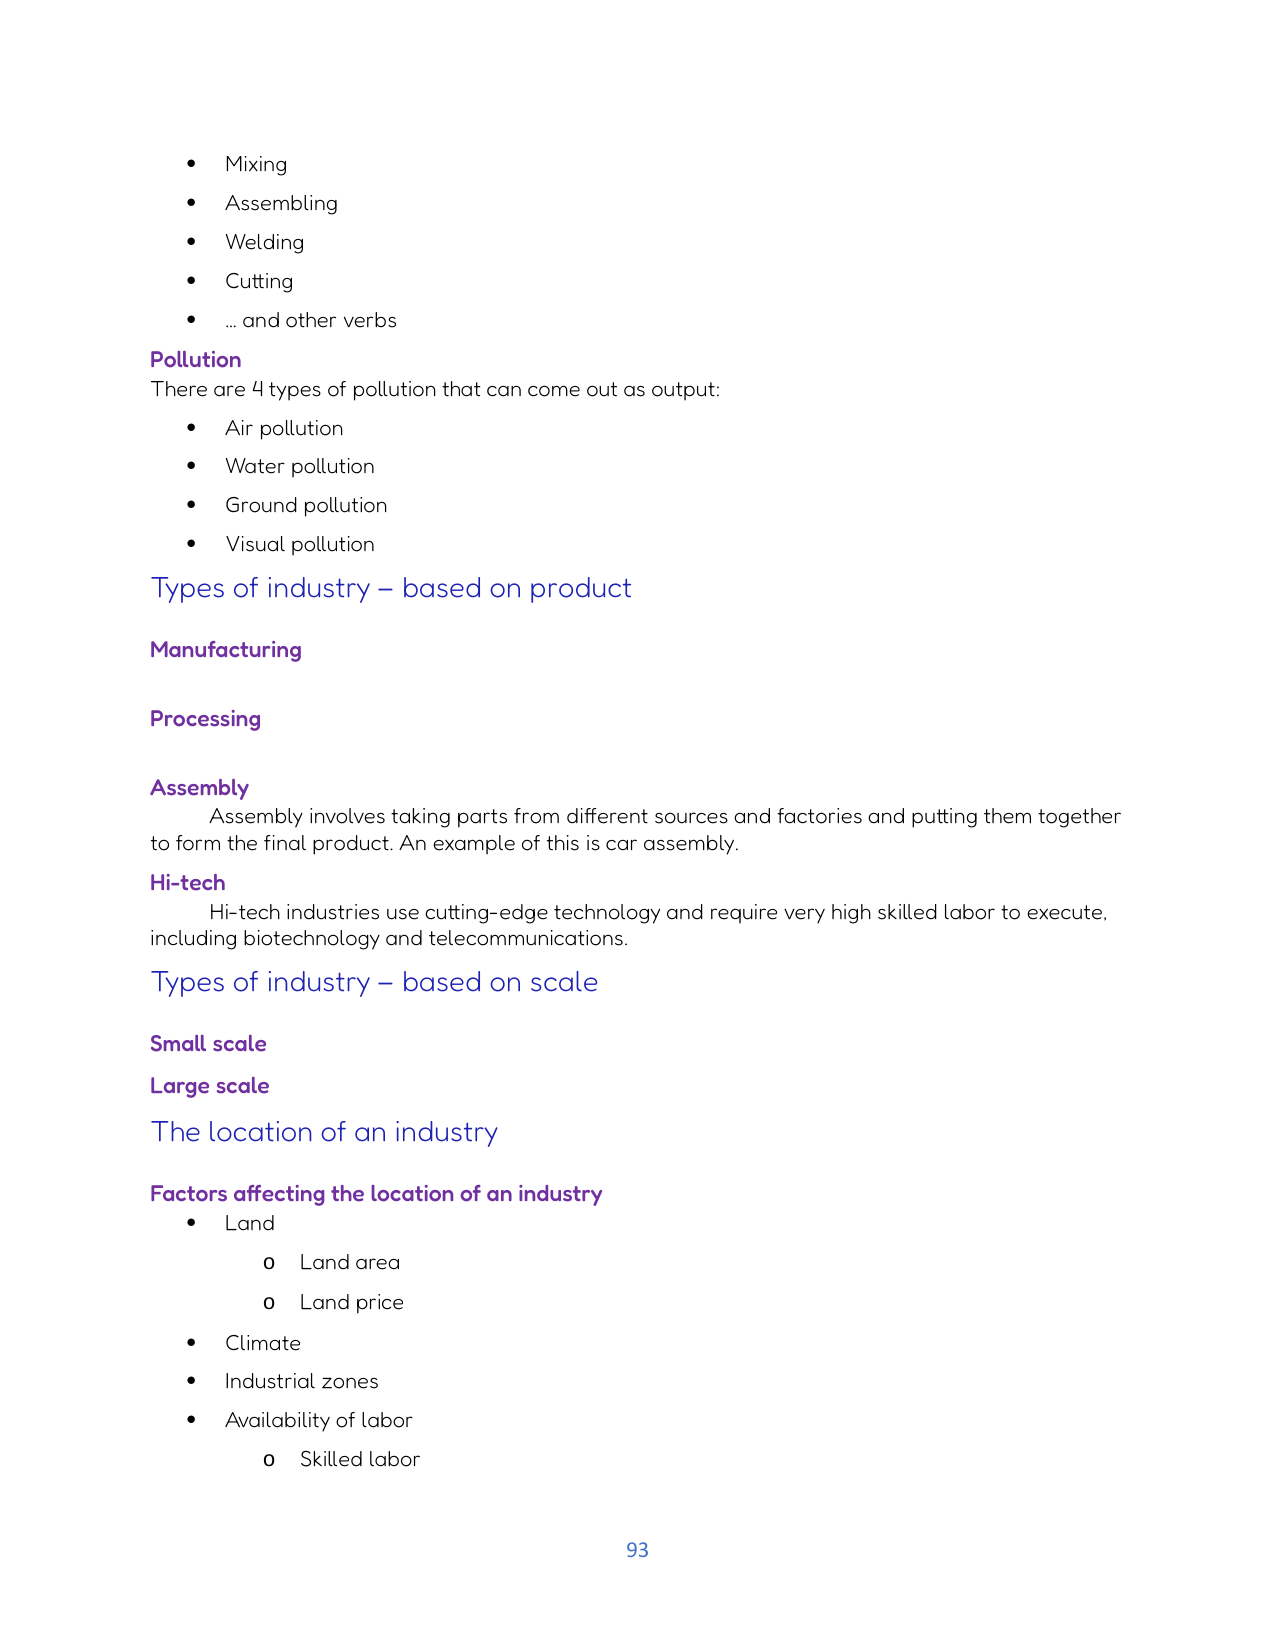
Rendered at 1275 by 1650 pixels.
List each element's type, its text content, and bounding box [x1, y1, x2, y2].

list Cutting [187, 267, 1125, 293]
text Large scale [150, 1071, 1125, 1099]
list Assembling [187, 189, 1125, 215]
list Climate [187, 1328, 1125, 1355]
text Pollution [150, 345, 1125, 372]
text Manufacturing [150, 635, 1125, 663]
text Hi-tech [150, 868, 1125, 896]
list Visual pollution [187, 531, 1125, 557]
list Land price [262, 1288, 1125, 1316]
text The location of an industry [150, 1113, 1125, 1149]
text There are 4 types of pollution that can come out as output: [150, 375, 1125, 401]
list … and other verbs [187, 306, 1125, 332]
text Small scale [150, 1029, 1125, 1056]
list Land area [262, 1248, 1125, 1276]
text Types of industry – based on scale [150, 963, 1125, 998]
list Skilled labor [262, 1445, 1125, 1473]
text Hi-tech industries use cutting-edge technology and require very high skilled labor to execute, including biotechnology and telecommunications. [150, 898, 1125, 951]
list Water pollution [187, 453, 1125, 479]
text Types of industry – based on product [150, 569, 1125, 605]
list Land [187, 1209, 1125, 1235]
list Availability of labor [187, 1406, 1125, 1433]
list Industrial zones [187, 1367, 1125, 1394]
text Factors affecting the location of an industry [150, 1179, 1125, 1207]
text Assembly involves taking parts from different sources and factories and putting them together to form the final product. An example of this is car assembly. [150, 802, 1125, 855]
text Assembly [150, 773, 1125, 800]
text Processing [150, 704, 1125, 731]
list Mixing [187, 150, 1125, 176]
list Ground pollution [187, 492, 1125, 518]
list Air pollution [187, 414, 1125, 440]
list Welding [187, 228, 1125, 254]
